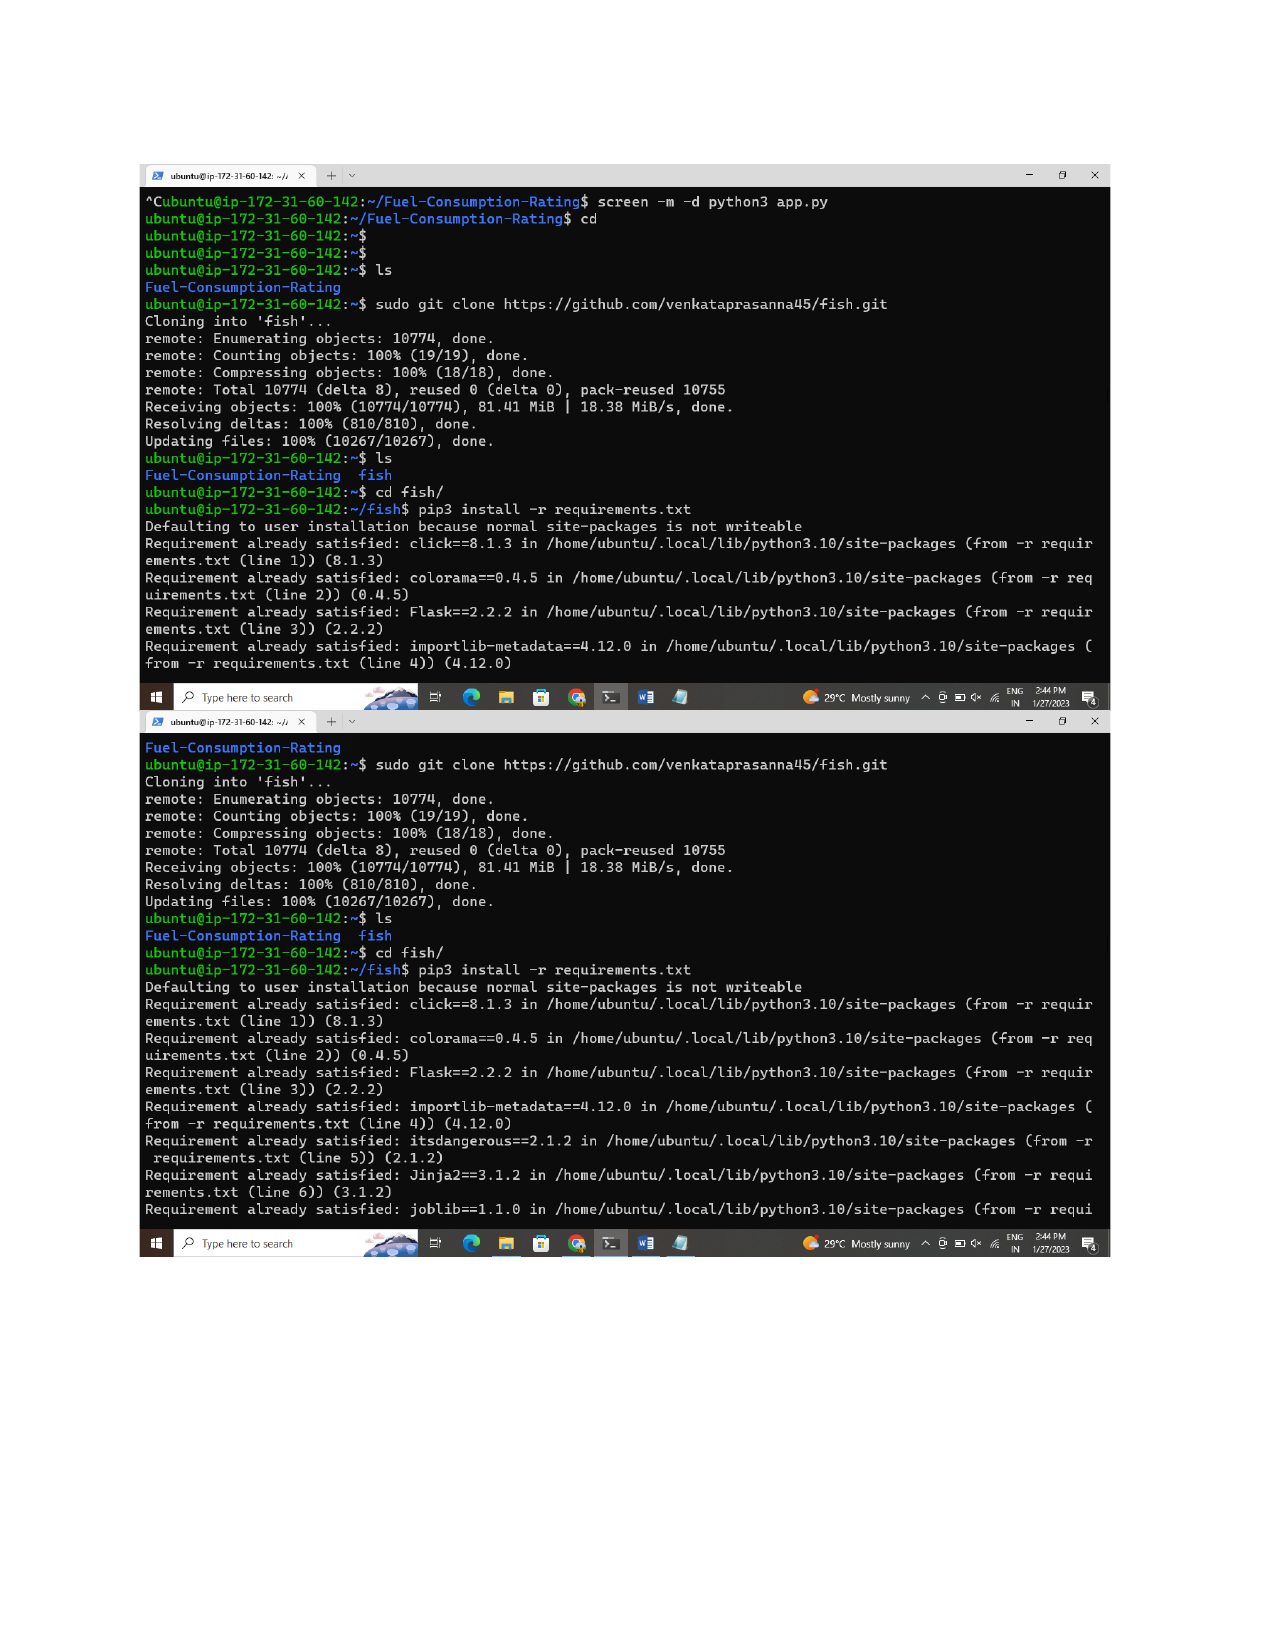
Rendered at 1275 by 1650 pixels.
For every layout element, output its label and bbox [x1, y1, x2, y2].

picture [139, 164, 1111, 1257]
